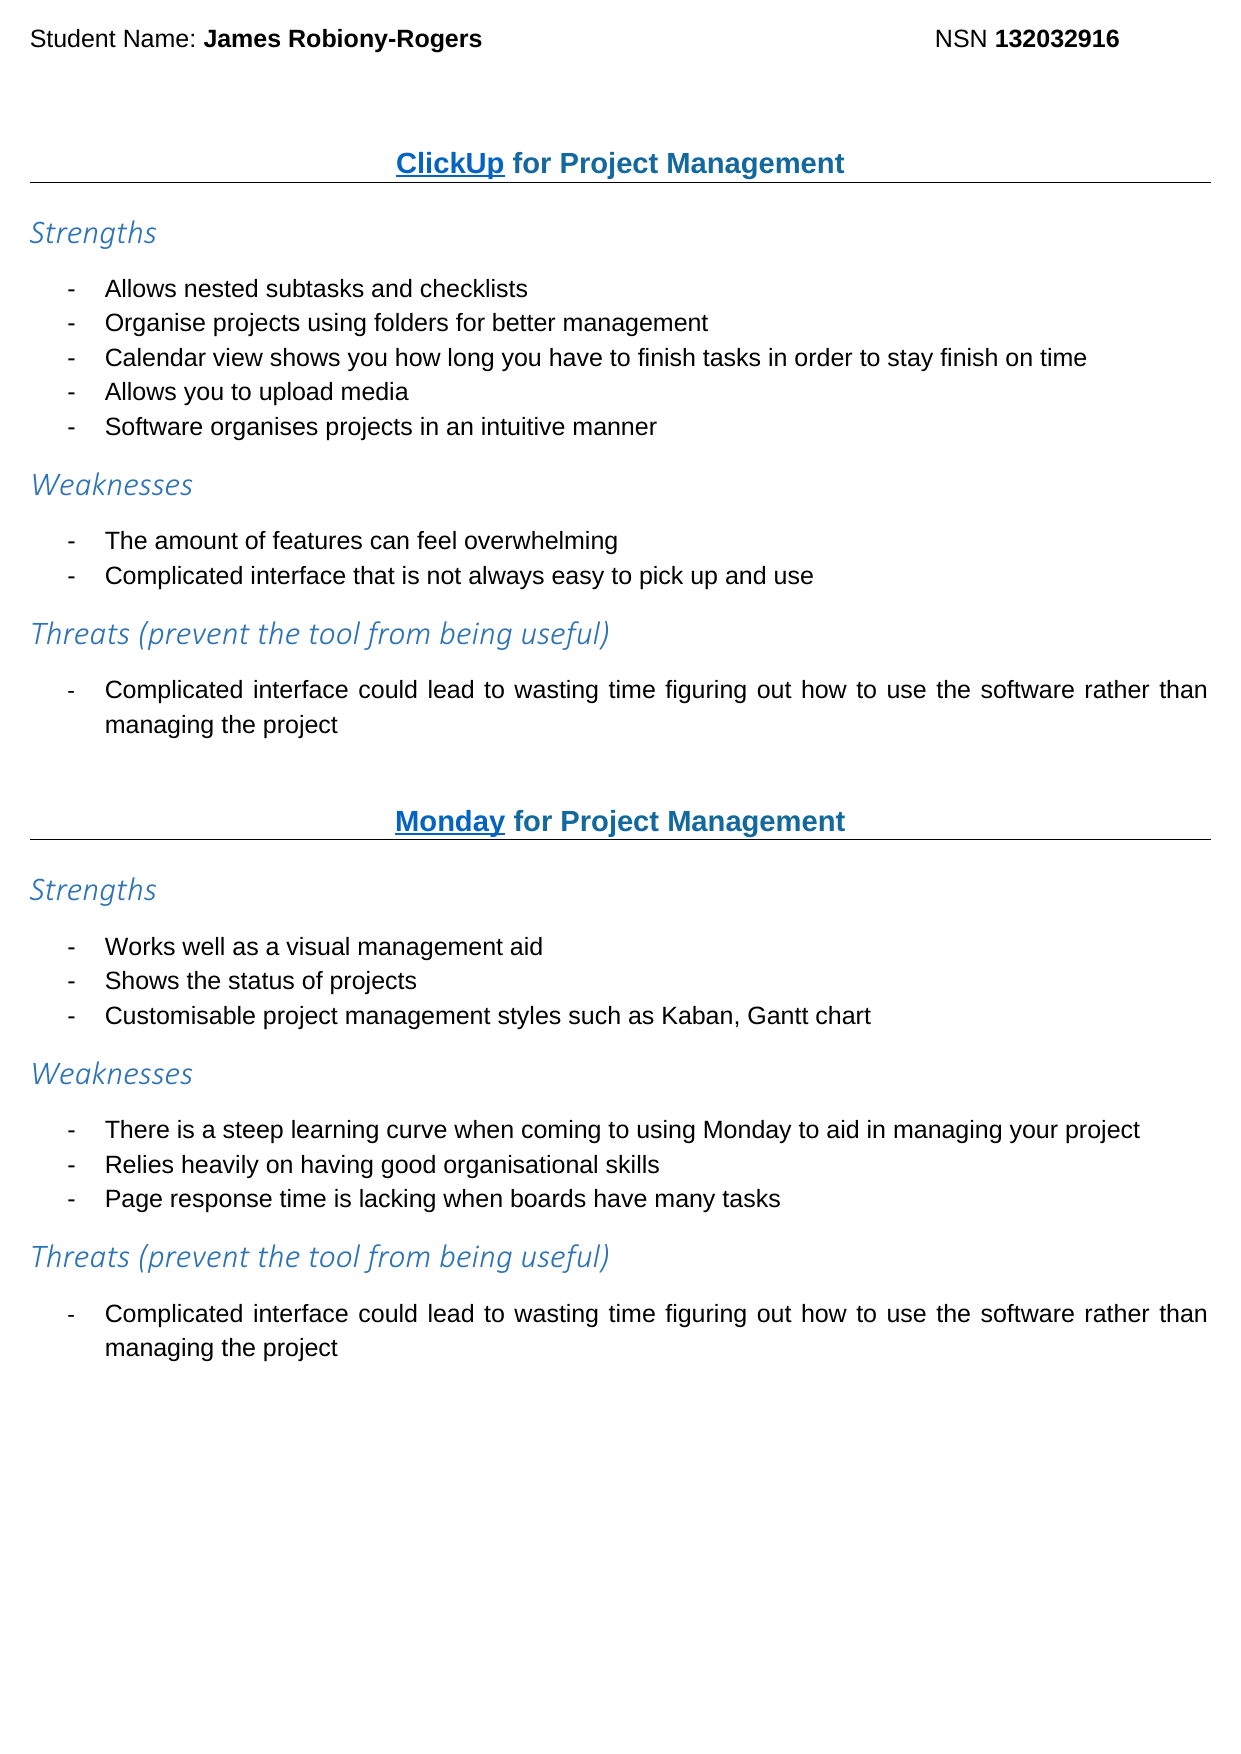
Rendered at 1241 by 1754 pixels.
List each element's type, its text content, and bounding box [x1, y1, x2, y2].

subtitle Strengths [29, 211, 1211, 251]
list Customisable project management styles such as Kaban, Gantt chart [67, 1001, 1211, 1029]
list Software organises projects in an intuitive manner [67, 412, 1211, 441]
list Organise projects using folders for better management [67, 308, 1211, 337]
list Relies heavily on having good organisational skills [67, 1149, 1211, 1178]
list The amount of features can feel overwhelming [67, 526, 1211, 555]
list Allows you to upload media [67, 377, 1211, 406]
list Allows nested subtasks and checklists [67, 274, 1211, 303]
subtitle Threats (prevent the tool from being useful) [29, 612, 1211, 653]
subtitle ClickUp for Project Management [29, 146, 1211, 183]
list Page response time is lacking when boards have many tasks [67, 1184, 1211, 1213]
list Complicated interface could lead to wasting time figuring out how to use the software rather than managing the project [67, 675, 1211, 738]
subtitle Monday for Project Management [29, 804, 1211, 840]
list Works well as a visual management aid [67, 932, 1211, 960]
list Complicated interface could lead to wasting time figuring out how to use the software rather than managing the project [67, 1298, 1211, 1362]
list There is a steep learning curve when coming to using Monday to aid in managing your project [67, 1115, 1211, 1144]
subtitle Weaknesses [29, 1052, 1211, 1092]
subtitle Strengths [29, 868, 1211, 909]
list Complicated interface that is not always easy to pick up and use [67, 561, 1211, 589]
list Shows the status of projects [67, 966, 1211, 995]
subtitle Weaknesses [29, 463, 1211, 504]
subtitle Threats (prevent the tool from being useful) [29, 1235, 1211, 1276]
list Calendar view shows you how long you have to finish tasks in order to stay finish on time [67, 343, 1211, 372]
